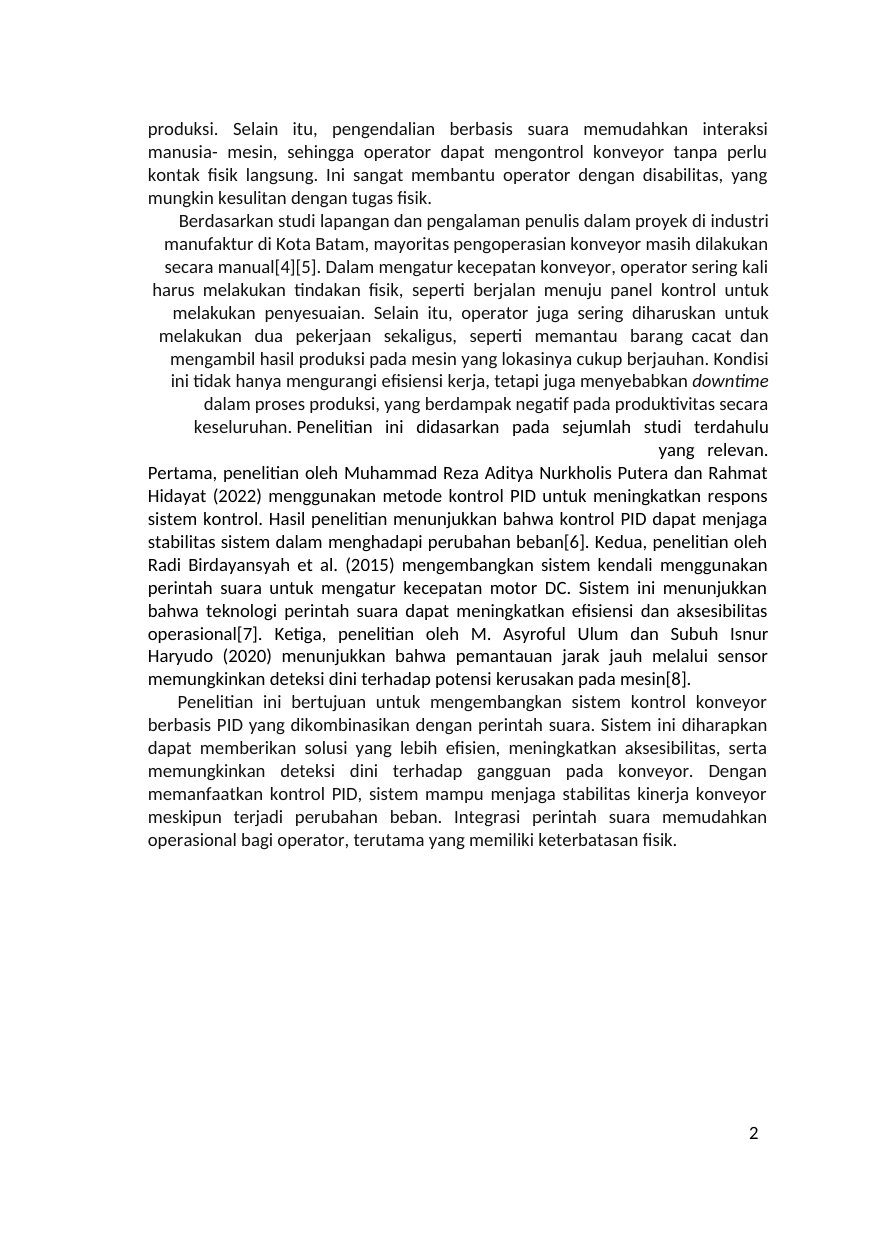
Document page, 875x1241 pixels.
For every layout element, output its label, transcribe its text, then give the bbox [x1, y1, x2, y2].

text Penelitian ini bertujuan untuk mengembangkan sistem kontrol konveyor berbasis PID yang dikombinasikan dengan perintah suara. Sistem ini diharapkan dapat memberikan solusi yang lebih efisien, meningkatkan aksesibilitas, serta memungkinkan deteksi dini terhadap gangguan pada konveyor. Dengan memanfaatkan kontrol PID, sistem mampu menjaga stabilitas kinerja konveyor meskipun terjadi perubahan beban. Integrasi perintah suara memudahkan operasional bagi operator, terutama yang memiliki keterbatasan fisik. [148, 691, 768, 851]
text produksi. Selain itu, pengendalian berbasis suara memudahkan interaksi manusia- mesin, sehingga operator dapat mengontrol konveyor tanpa perlu kontak fisik langsung. Ini sangat membantu operator dengan disabilitas, yang mungkin kesulitan dengan tugas fisik. [148, 117, 768, 209]
text Berdasarkan studi lapangan dan pengalaman penulis dalam proyek di industri manufaktur di Kota Batam, mayoritas pengoperasian konveyor masih dilakukan secara manual[4][5]. Dalam mengatur kecepatan konveyor, operator sering kali harus melakukan tindakan fisik, seperti berjalan menuju panel kontrol untuk melakukan penyesuaian. Selain itu, operator juga sering diharuskan untuk melakukan dua pekerjaan sekaligus, seperti memantau barang cacat dan mengambil hasil produksi pada mesin yang lokasinya cukup berjauhan. Kondisi ini tidak hanya mengurangi efisiensi kerja, tetapi juga menyebabkan downtime dalam proses produksi, yang berdampak negatif pada produktivitas secara keseluruhan. Penelitian ini didasarkan pada sejumlah studi terdahulu yang relevan. [148, 209, 768, 461]
text Pertama, penelitian oleh Muhammad Reza Aditya Nurkholis Putera dan Rahmat Hidayat (2022) menggunakan metode kontrol PID untuk meningkatkan respons sistem kontrol. Hasil penelitian menunjukkan bahwa kontrol PID dapat menjaga stabilitas sistem dalam menghadapi perubahan beban[6]. Kedua, penelitian oleh Radi Birdayansyah et al. (2015) mengembangkan sistem kendali menggunakan perintah suara untuk mengatur kecepatan motor DC. Sistem ini menunjukkan bahwa teknologi perintah suara dapat meningkatkan efisiensi dan aksesibilitas operasional[7]. Ketiga, penelitian oleh M. Asyroful Ulum dan Subuh Isnur Haryudo (2020) menunjukkan bahwa pemantauan jarak jauh melalui sensor memungkinkan deteksi dini terhadap potensi kerusakan pada mesin[8]. [148, 461, 768, 691]
